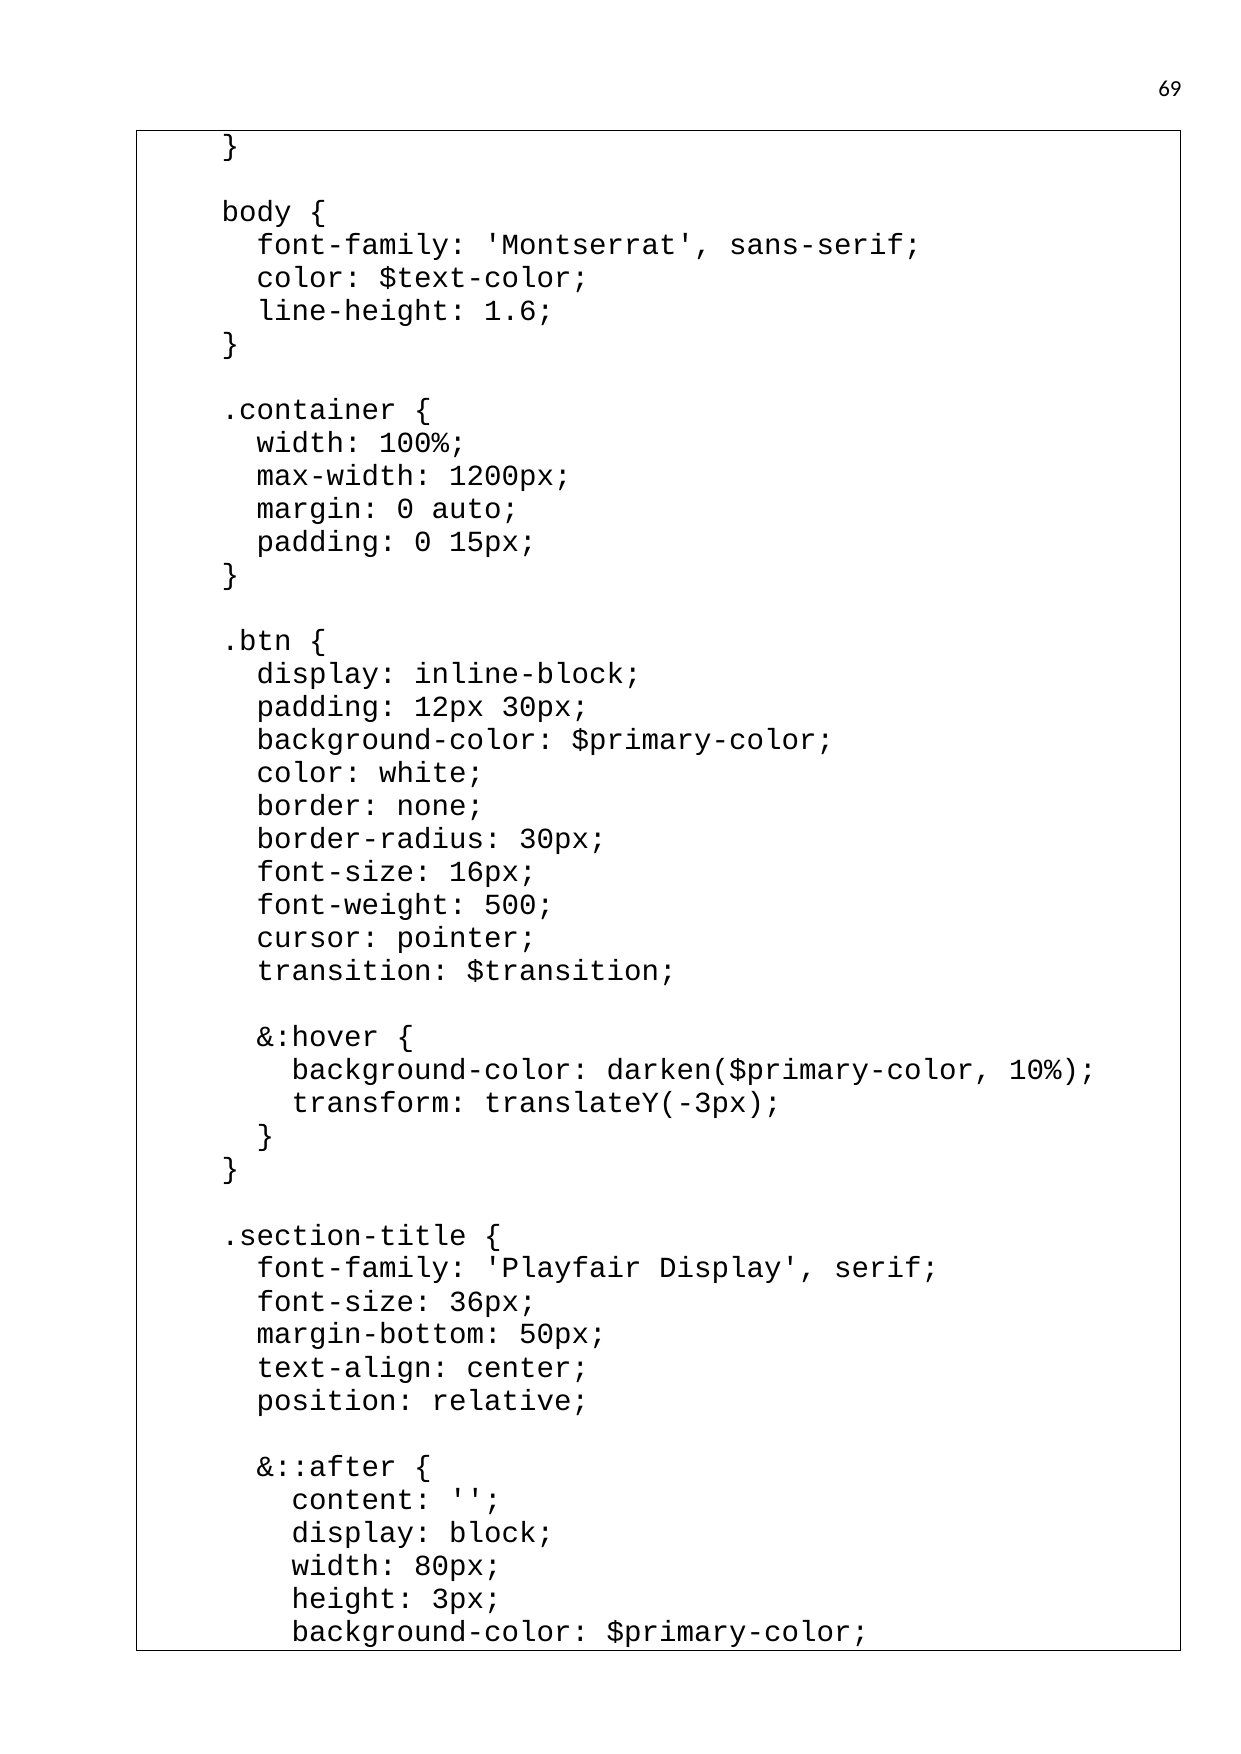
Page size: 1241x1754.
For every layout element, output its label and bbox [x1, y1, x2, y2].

table_cell [137, 131, 1180, 1650]
